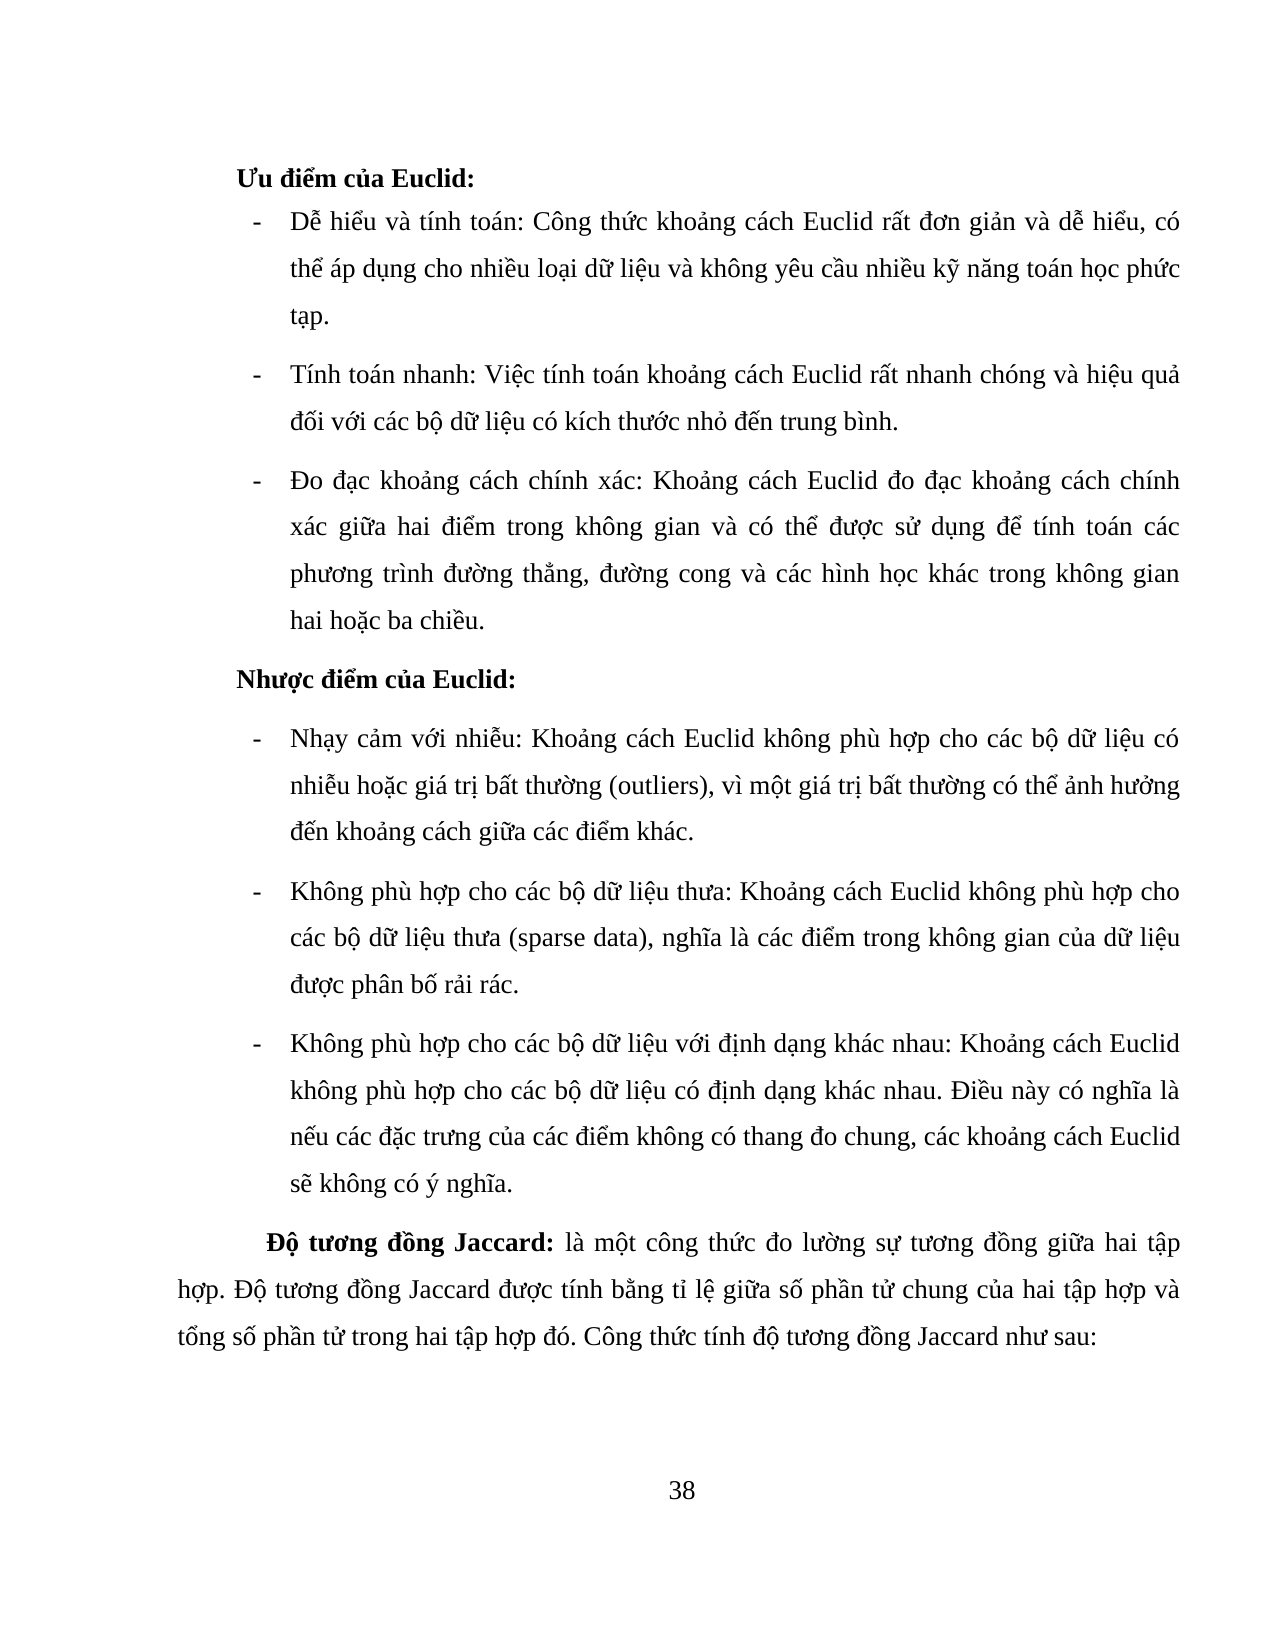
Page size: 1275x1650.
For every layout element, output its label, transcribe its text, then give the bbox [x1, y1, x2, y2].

text Nhược điểm của Euclid: [236, 663, 1181, 694]
text Ưu điểm của Euclid: [236, 162, 1181, 193]
list Đo đạc khoảng cách chính xác: Khoảng cách Euclid đo đạc khoảng cách chính xác giữa hai điểm trong không gian và có thể được sử dụng để tính toán các phương trình đường thẳng, đường cong và các hình học khác trong không gian hai hoặc ba chiều. [252, 464, 1181, 635]
list Tính toán nhanh: Việc tính toán khoảng cách Euclid rất nhanh chóng và hiệu quả đối với các bộ dữ liệu có kích thước nhỏ đến trung bình. [252, 358, 1181, 436]
list Không phù hợp cho các bộ dữ liệu với định dạng khác nhau: Khoảng cách Euclid không phù hợp cho các bộ dữ liệu có định dạng khác nhau. Điều này có nghĩa là nếu các đặc trưng của các điểm không có thang đo chung, các khoảng cách Euclid sẽ không có ý nghĩa. [252, 1027, 1181, 1198]
list Nhạy cảm với nhiễu: Khoảng cách Euclid không phù hợp cho các bộ dữ liệu có nhiễu hoặc giá trị bất thường (outliers), vì một giá trị bất thường có thể ảnh hưởng đến khoảng cách giữa các điểm khác. [252, 722, 1181, 847]
text Độ tương đồng Jaccard: là một công thức đo lường sự tương đồng giữa hai tập hợp. Độ tương đồng Jaccard được tính bằng tỉ lệ giữa số phần tử chung của hai tập hợp và tổng số phần tử trong hai tập hợp đó. Công thức tính độ tương đồng Jaccard như sau: [177, 1226, 1181, 1351]
list Dễ hiểu và tính toán: Công thức khoảng cách Euclid rất đơn giản và dễ hiểu, có thể áp dụng cho nhiều loại dữ liệu và không yêu cầu nhiều kỹ năng toán học phức tạp. [252, 205, 1181, 330]
list Không phù hợp cho các bộ dữ liệu thưa: Khoảng cách Euclid không phù hợp cho các bộ dữ liệu thưa (sparse data), nghĩa là các điểm trong không gian của dữ liệu được phân bố rải rác. [252, 874, 1181, 999]
